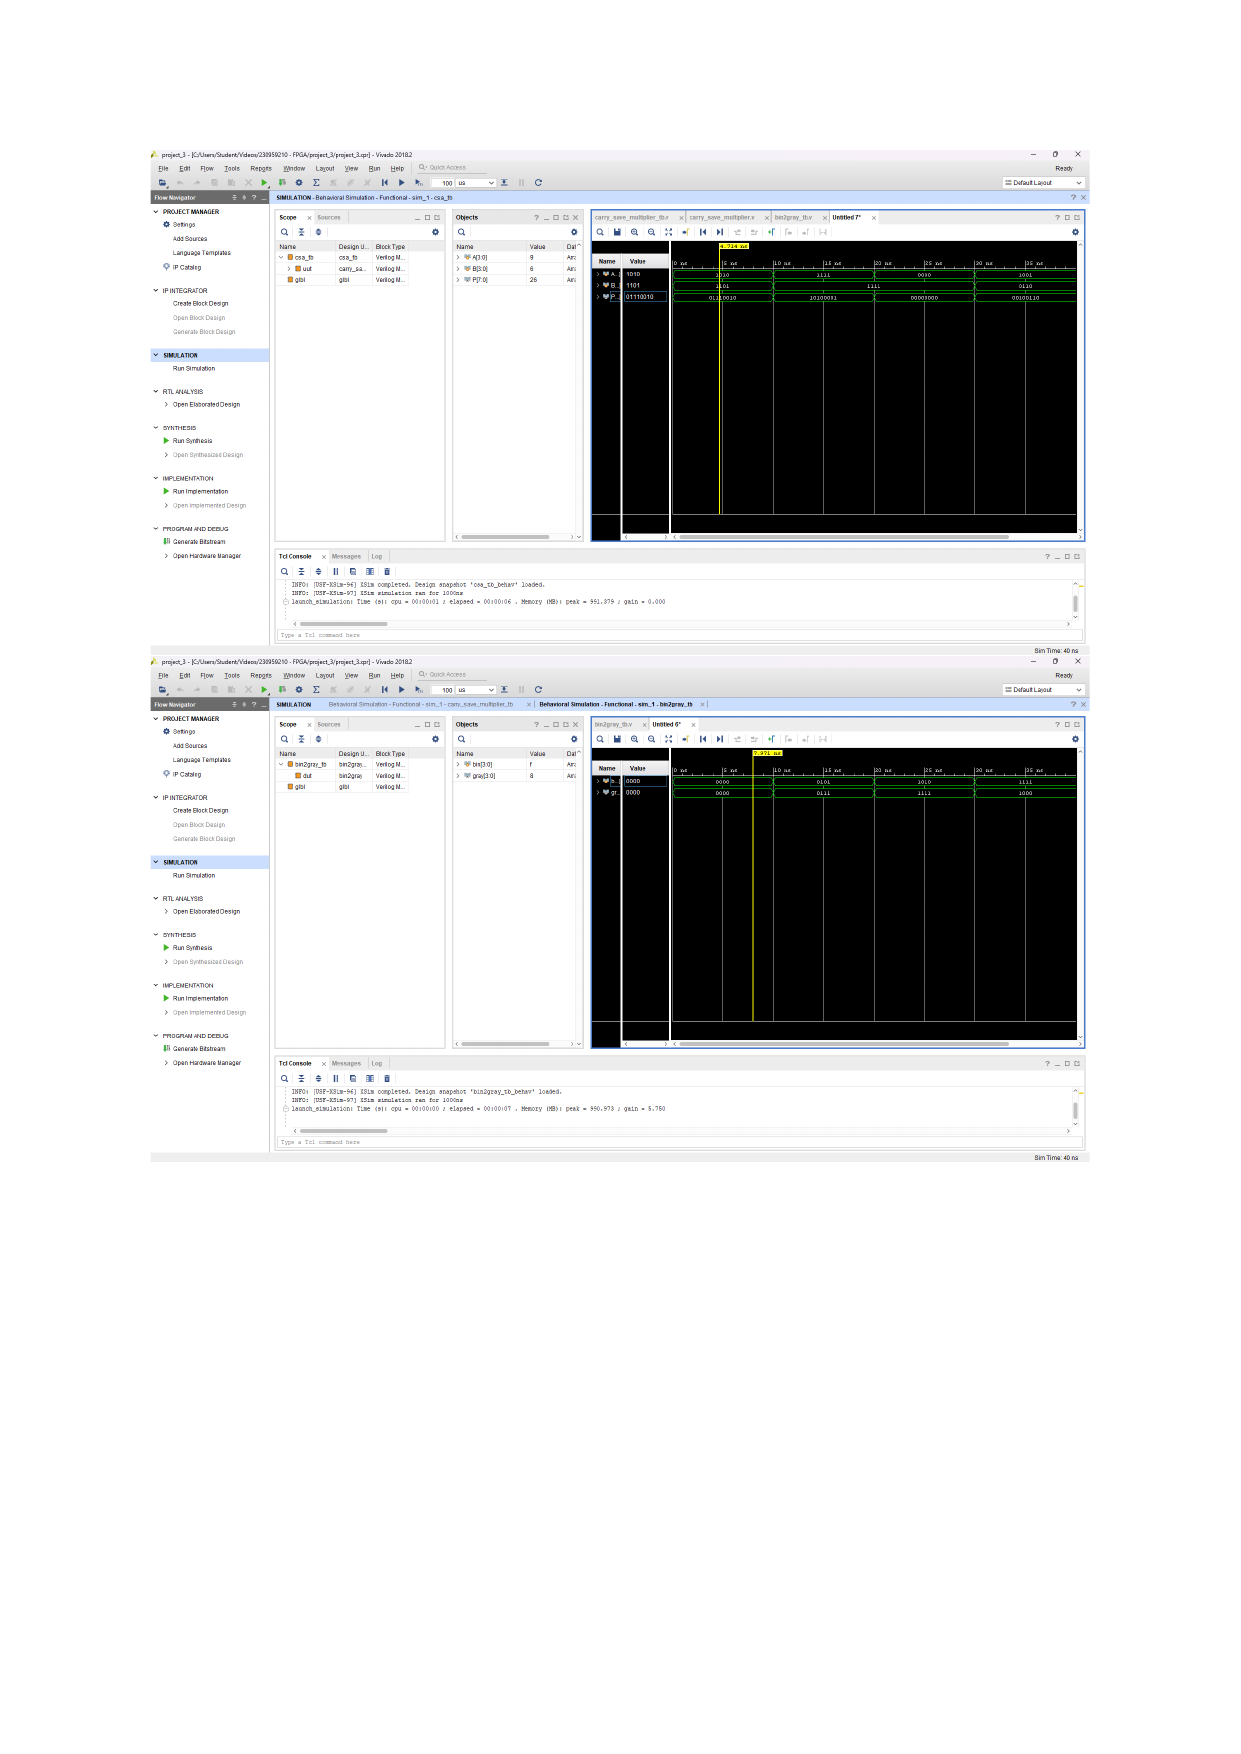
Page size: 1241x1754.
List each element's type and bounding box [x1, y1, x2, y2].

picture [150, 150, 1090, 655]
picture [150, 656, 1090, 1162]
